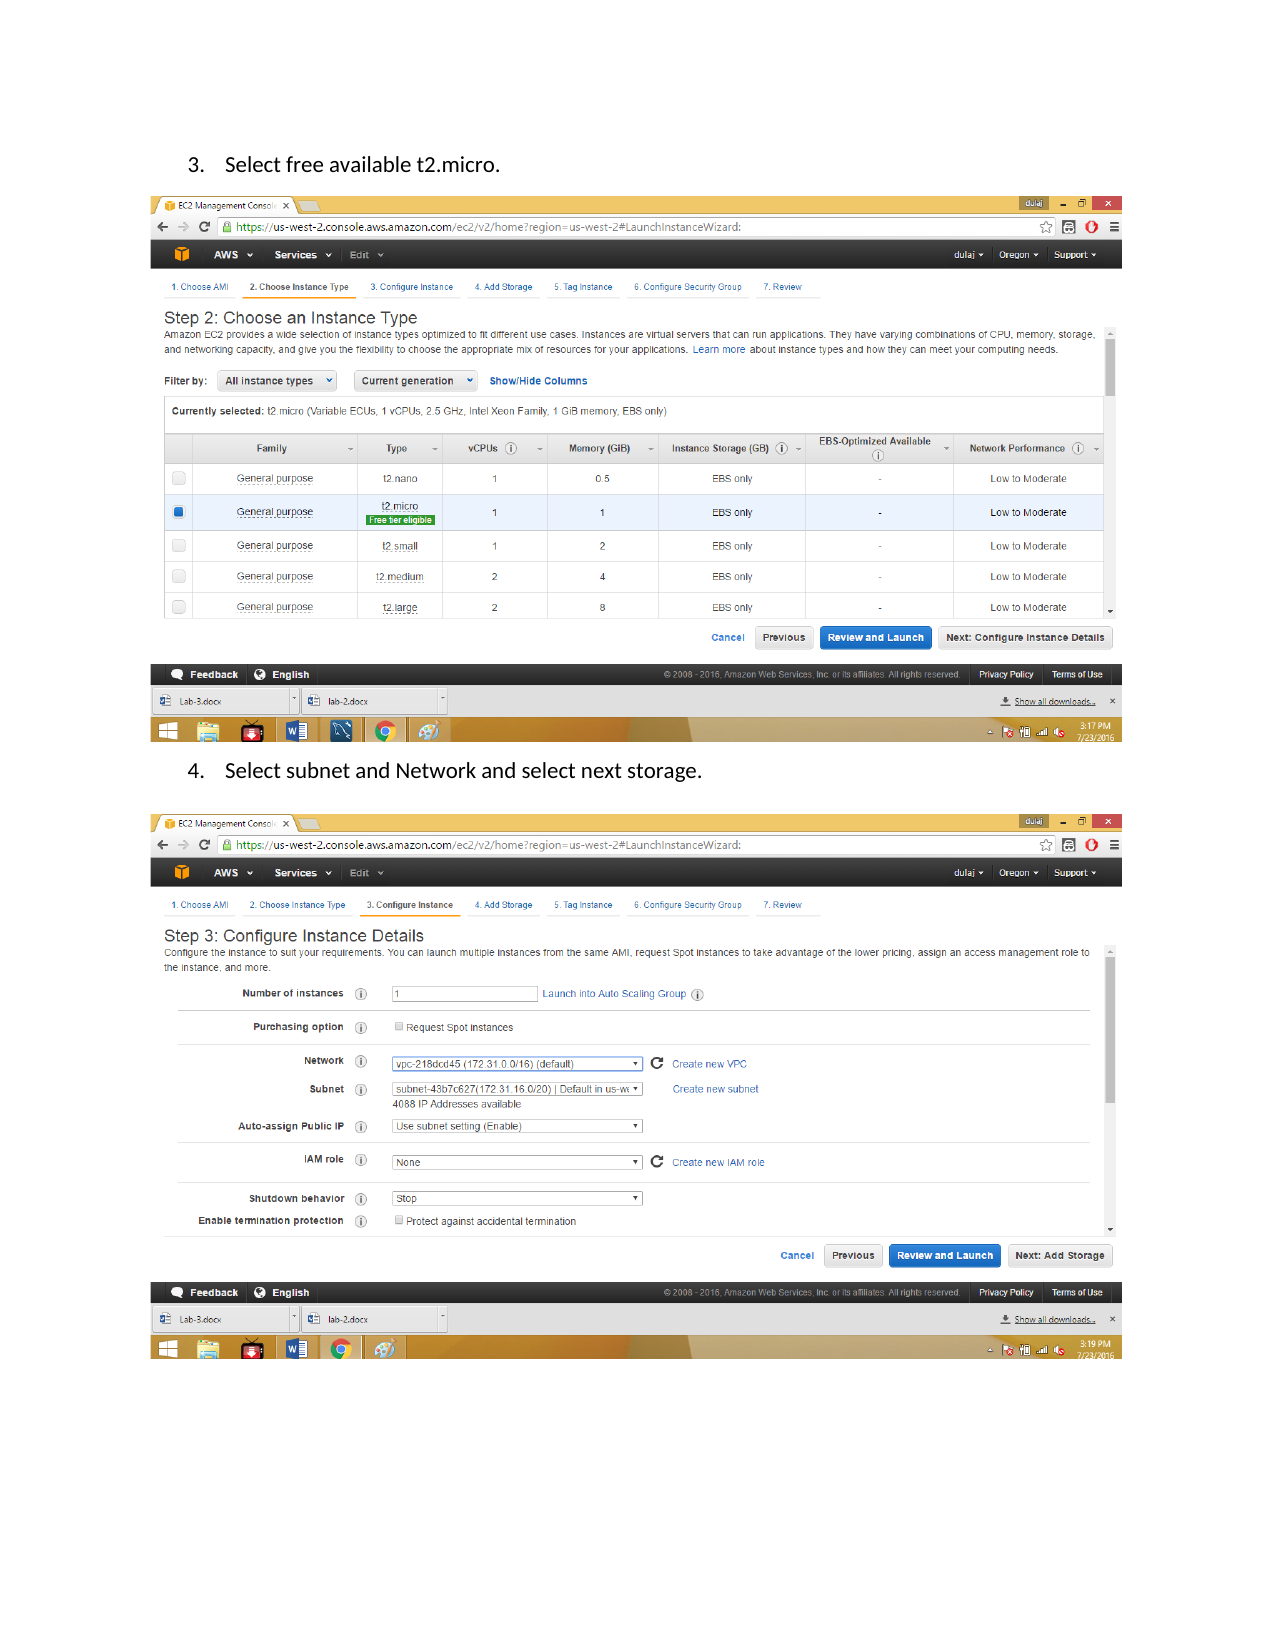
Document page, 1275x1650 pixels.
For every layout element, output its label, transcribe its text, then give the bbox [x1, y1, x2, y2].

picture [150, 196, 1122, 740]
picture [150, 814, 1122, 1358]
list Select free available t2.micro. [187, 150, 1125, 178]
